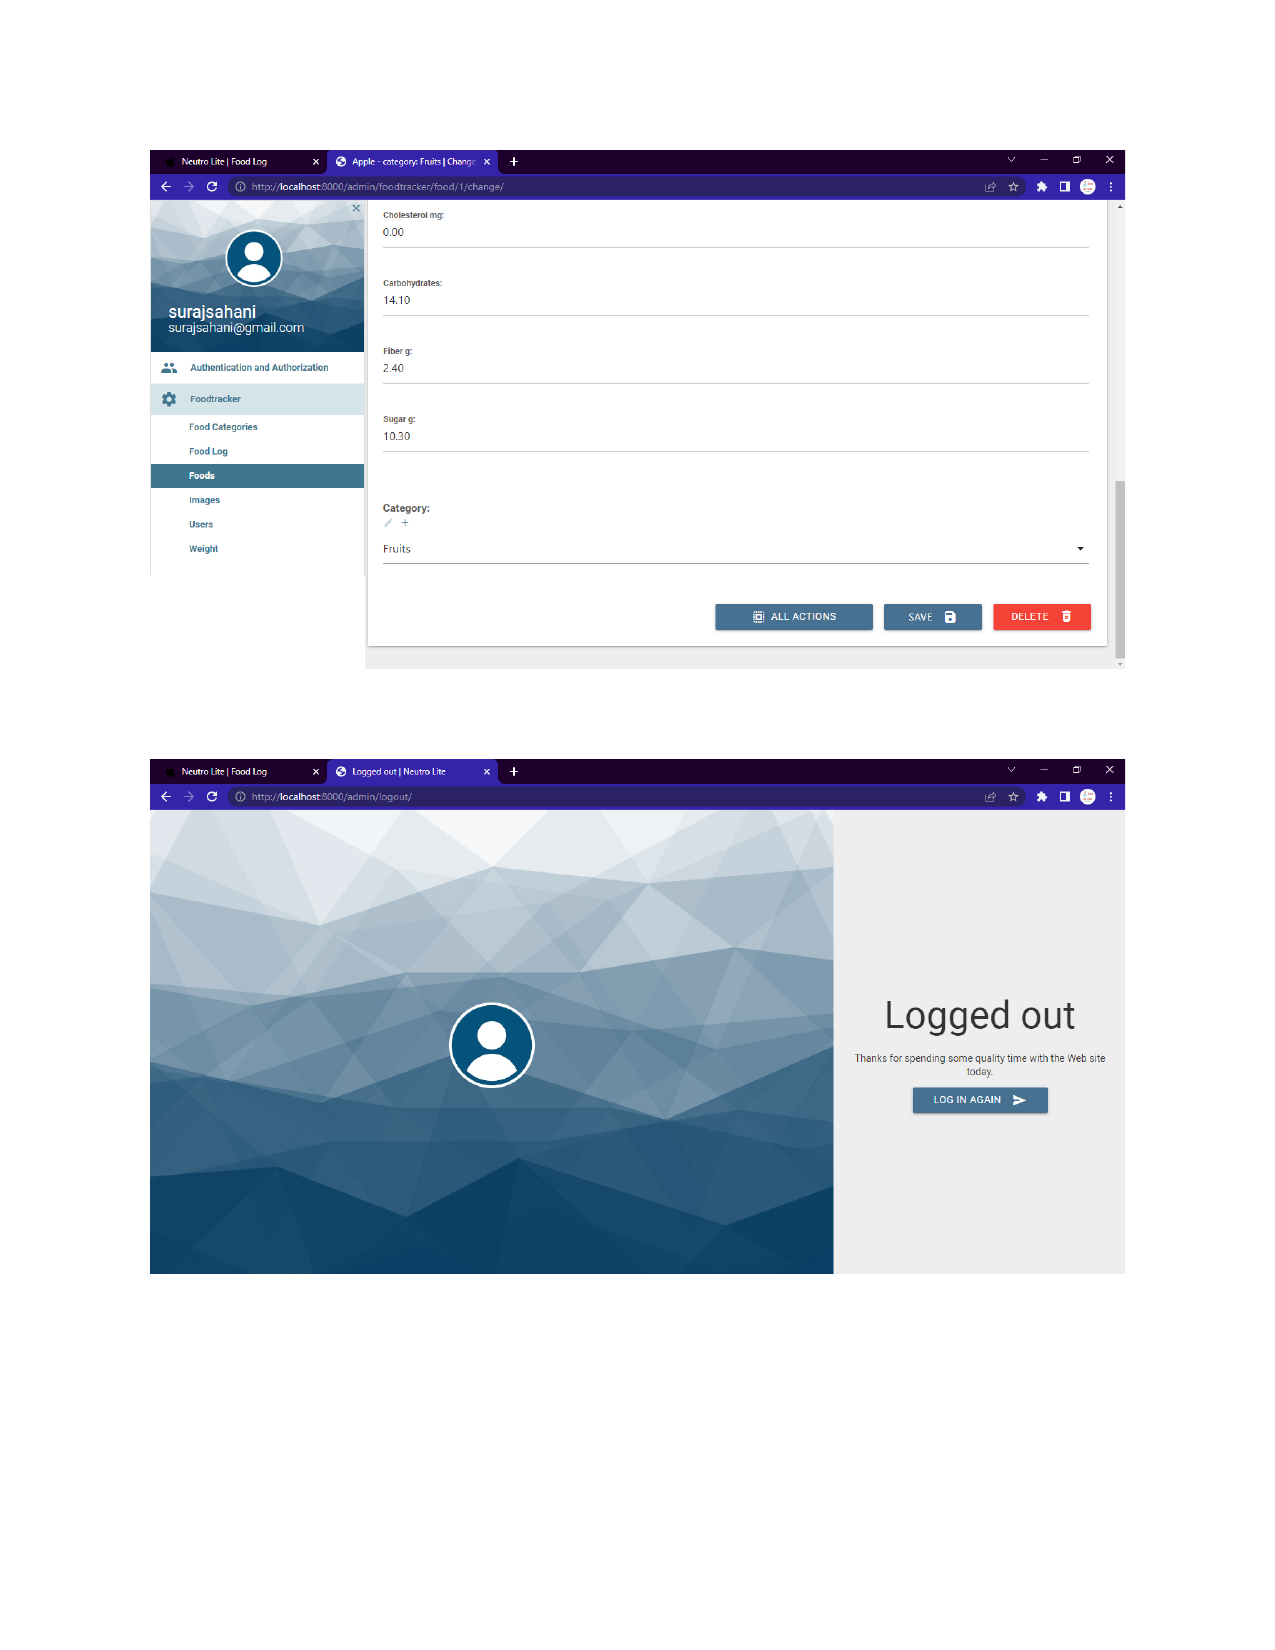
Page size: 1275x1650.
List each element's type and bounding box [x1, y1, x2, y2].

picture [150, 150, 1125, 669]
picture [150, 759, 1125, 1274]
